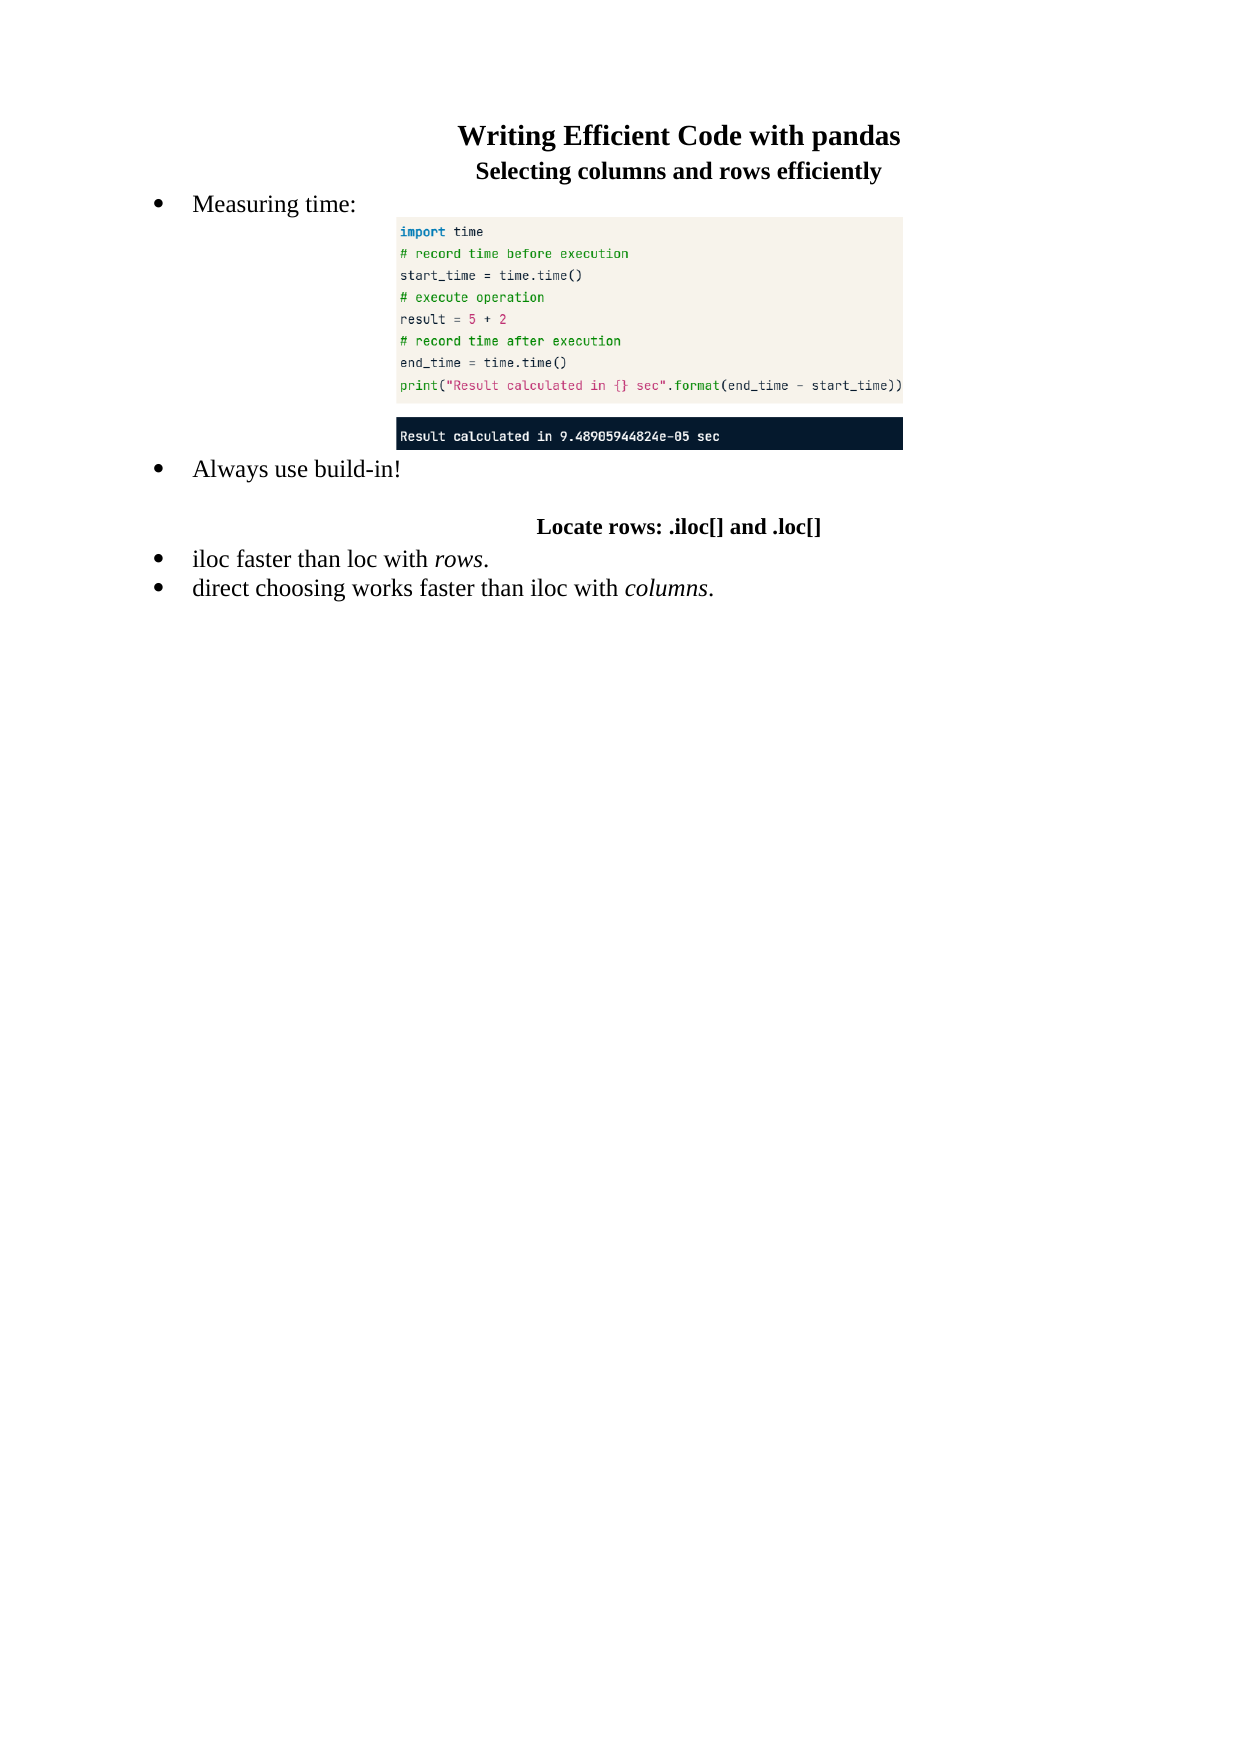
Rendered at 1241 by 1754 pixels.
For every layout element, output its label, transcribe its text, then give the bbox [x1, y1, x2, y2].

list iloc faster than loc with rows. [154, 544, 1181, 573]
subtitle Selecting columns and rows efficiently [118, 156, 1181, 184]
list Always use build-in! [154, 454, 1181, 483]
list direct choosing works faster than iloc with columns. [154, 573, 1181, 601]
picture [396, 217, 903, 450]
subtitle Writing Efficient Code with pandas [118, 118, 1181, 152]
subtitle Locate rows: .iloc[] and .loc[] [118, 513, 1181, 540]
list Measuring time: [154, 189, 1181, 217]
